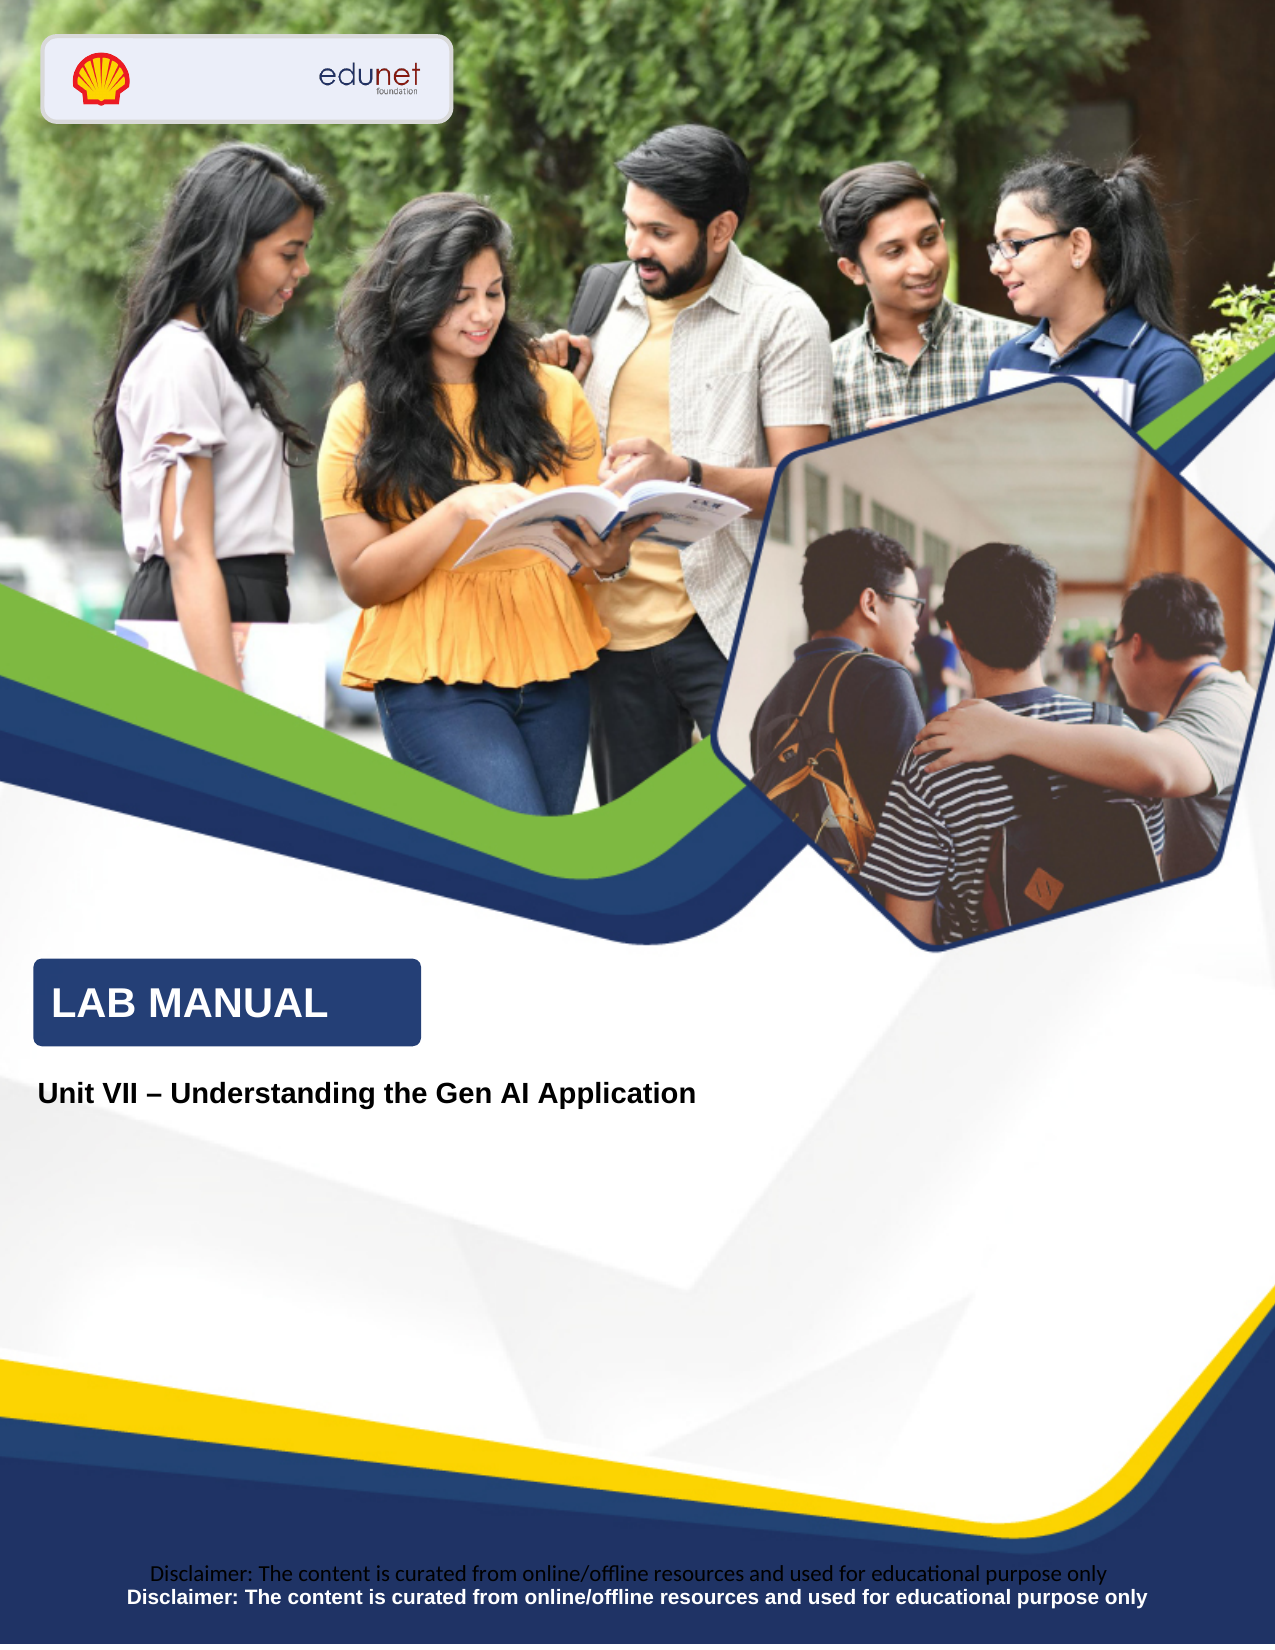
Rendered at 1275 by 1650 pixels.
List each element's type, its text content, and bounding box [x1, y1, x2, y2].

text Unit VII – Understanding the Gen AI Application [37, 1076, 1125, 1110]
picture [0, 0, 1275, 1644]
